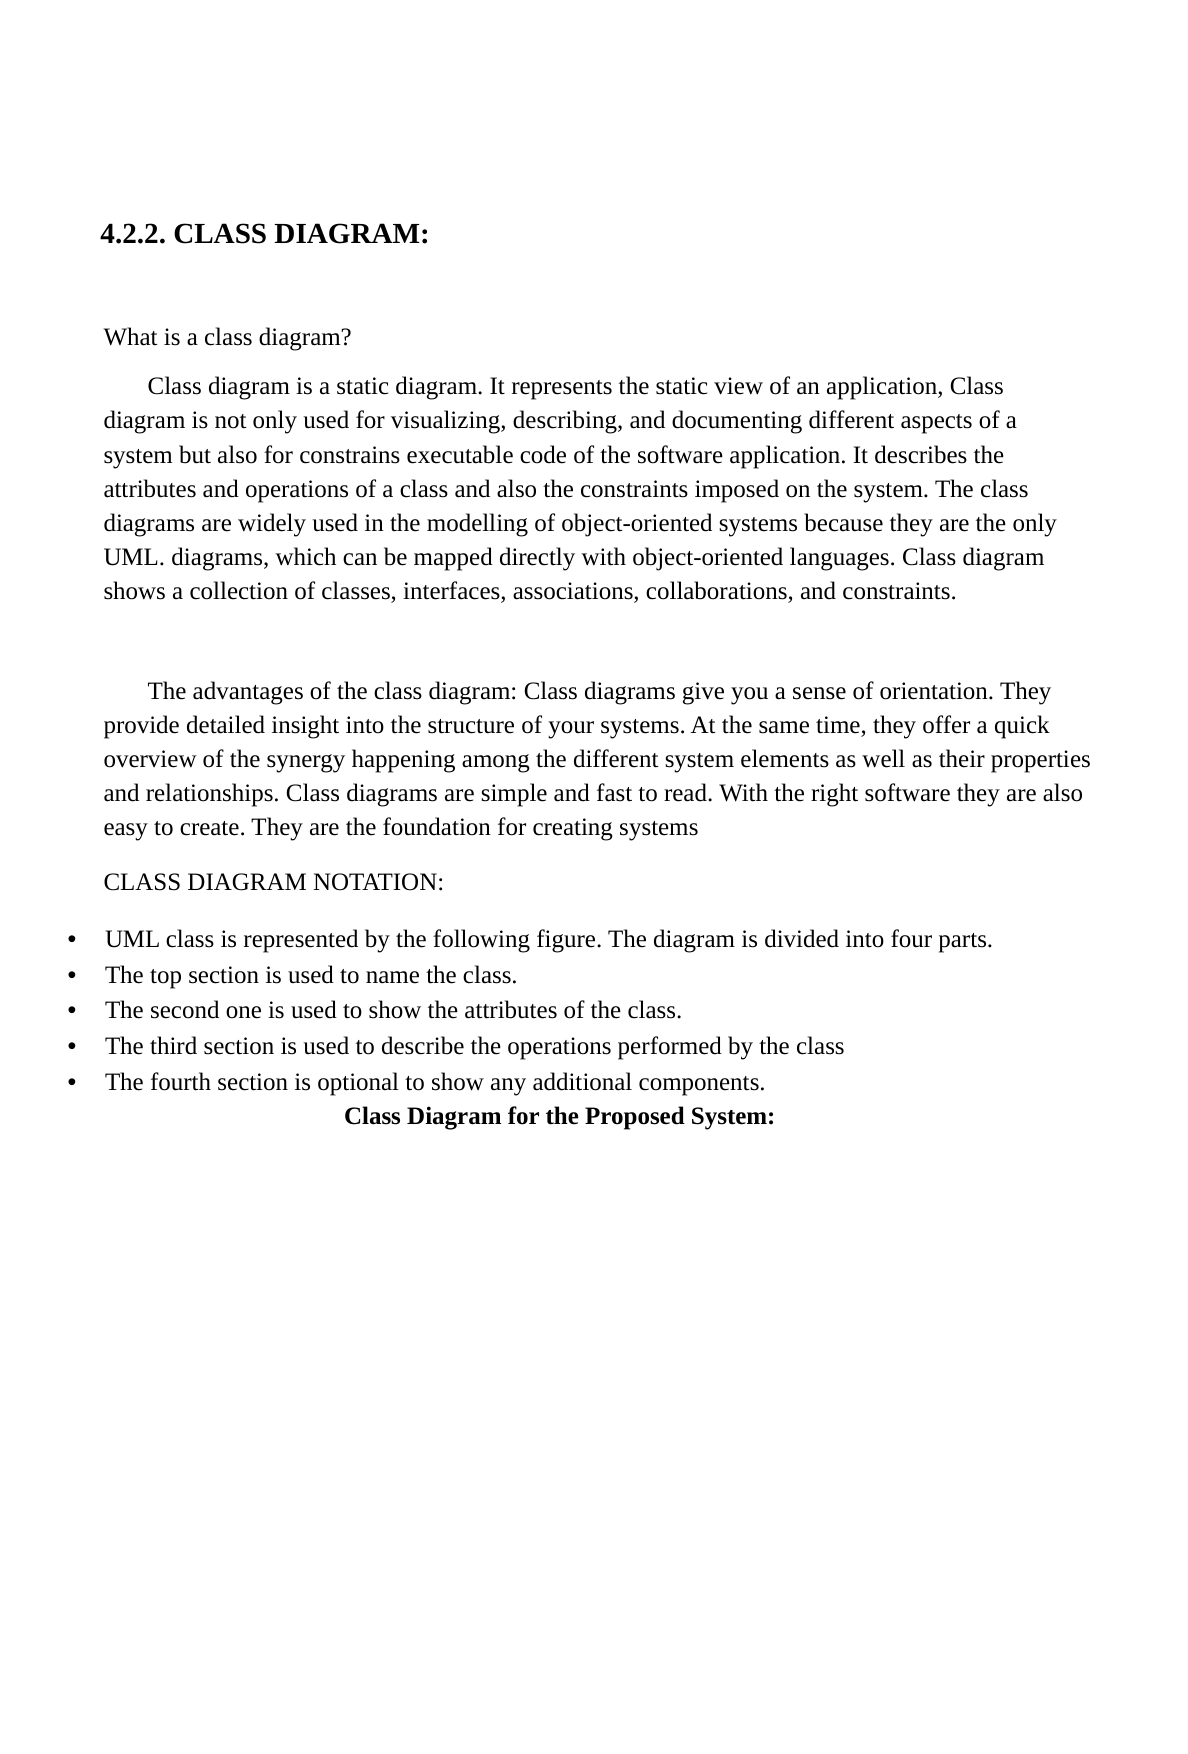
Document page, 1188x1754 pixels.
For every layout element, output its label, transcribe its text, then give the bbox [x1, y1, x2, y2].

text CLASS DIAGRAM NOTATION: [103, 867, 1083, 896]
text Class diagram is a static diagram. It represents the static view of an application, Class diagram is not only used for visualizing, describing, and documenting different aspects of a system but also for constrains executable code of the software application. It describes the attributes and operations of a class and also the constraints imposed on the system. The class diagrams are widely used in the modelling of object-oriented systems because they are the only UML. diagrams, which can be mapped directly with object-oriented languages. Class diagram shows a collection of classes, interfaces, associations, collaborations, and constraints. [103, 371, 1091, 605]
text The advantages of the class diagram: Class diagrams give you a sense of orientation. They provide detailed insight into the structure of your systems. At the same time, they offer a quick overview of the synergy happening among the different system elements as well as their properties and relationships. Class diagrams are simple and fast to read. With the right software they are also easy to create. They are the foundation for creating systems [103, 676, 1091, 841]
list The fourth section is optional to show any additional components. [67, 1067, 1083, 1096]
text 4.2.2. CLASS DIAGRAM: [75, 216, 1109, 249]
text Class Diagram for the Proposed System: [150, 1101, 1085, 1130]
text What is a class diagram? [103, 322, 1083, 351]
list The second one is used to show the attributes of the class. [67, 995, 1083, 1024]
list The third section is used to describe the operations performed by the class [67, 1031, 1083, 1060]
list The top section is used to name the class. [67, 959, 1083, 988]
list UML class is represented by the following figure. The diagram is divided into four parts. [67, 923, 1083, 952]
